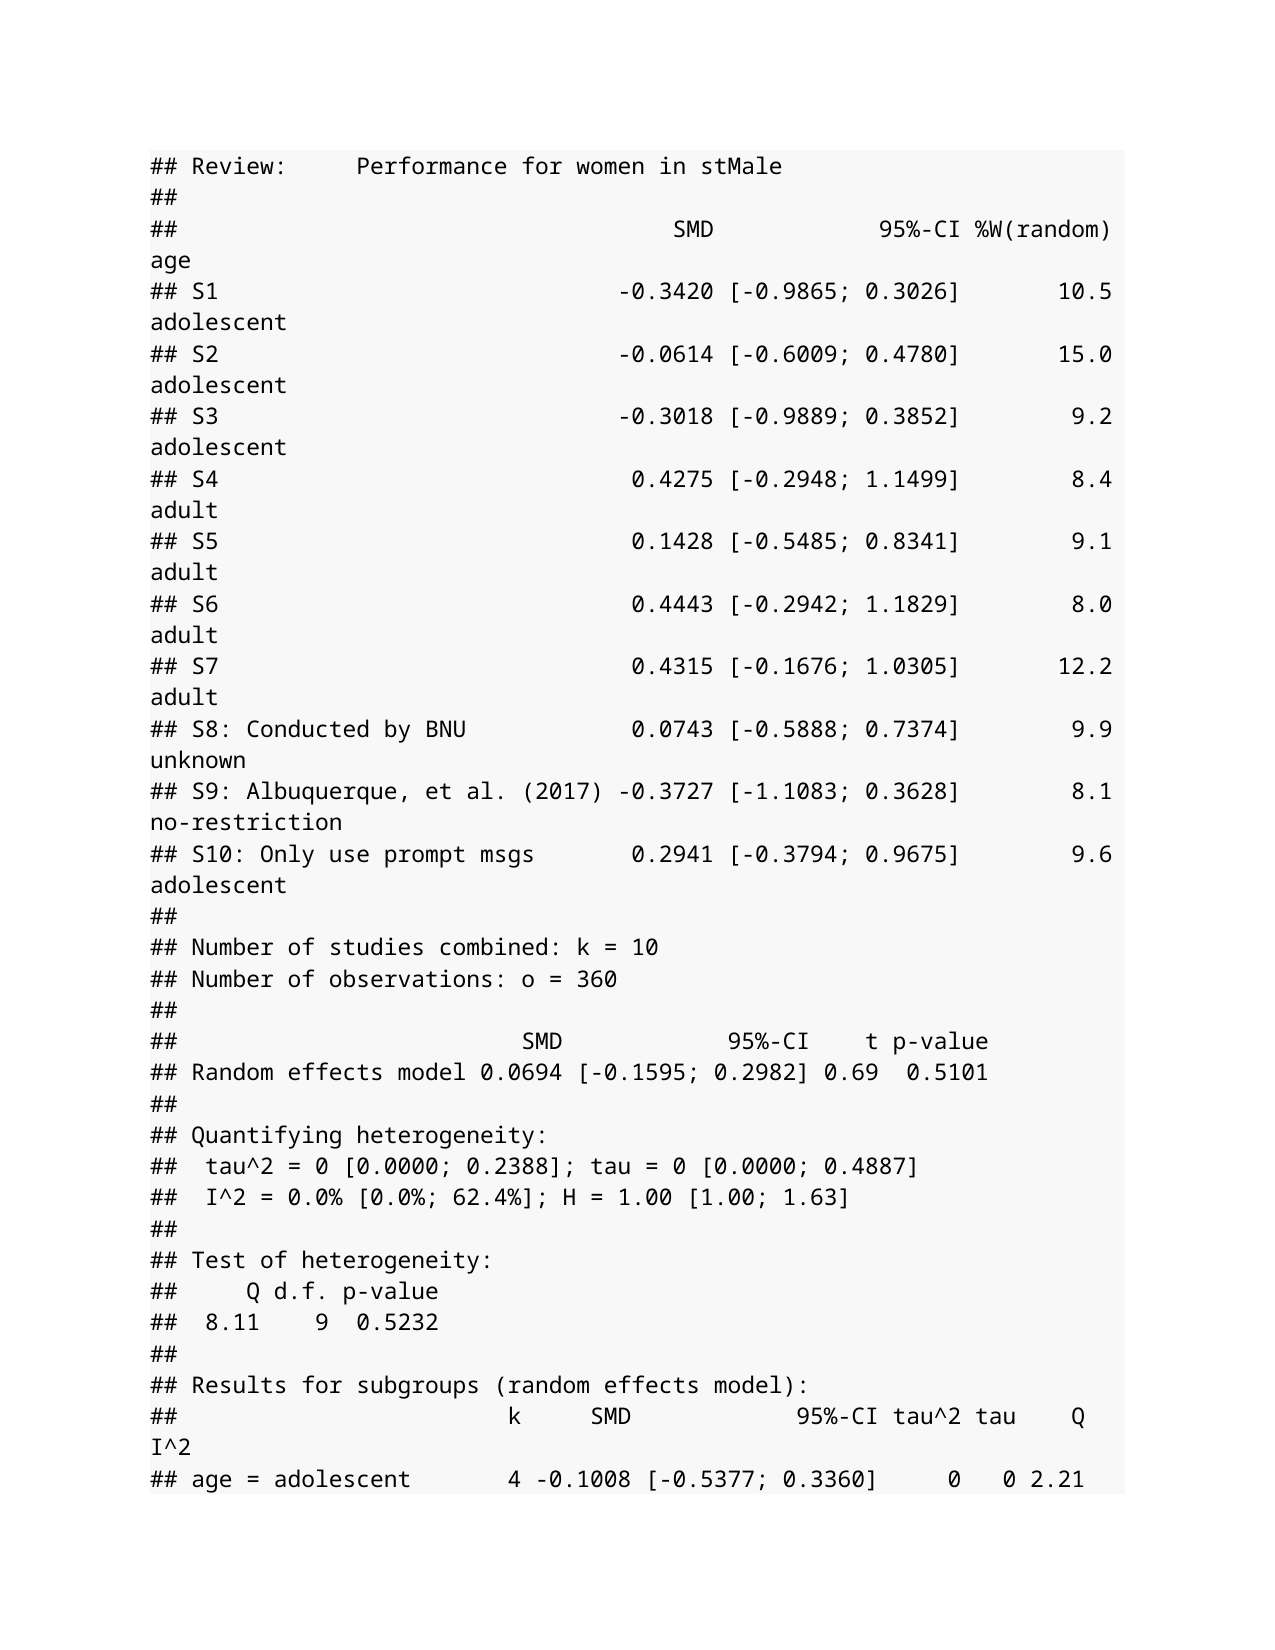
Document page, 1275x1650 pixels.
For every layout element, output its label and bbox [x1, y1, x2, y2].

text [150, 150, 1125, 1494]
